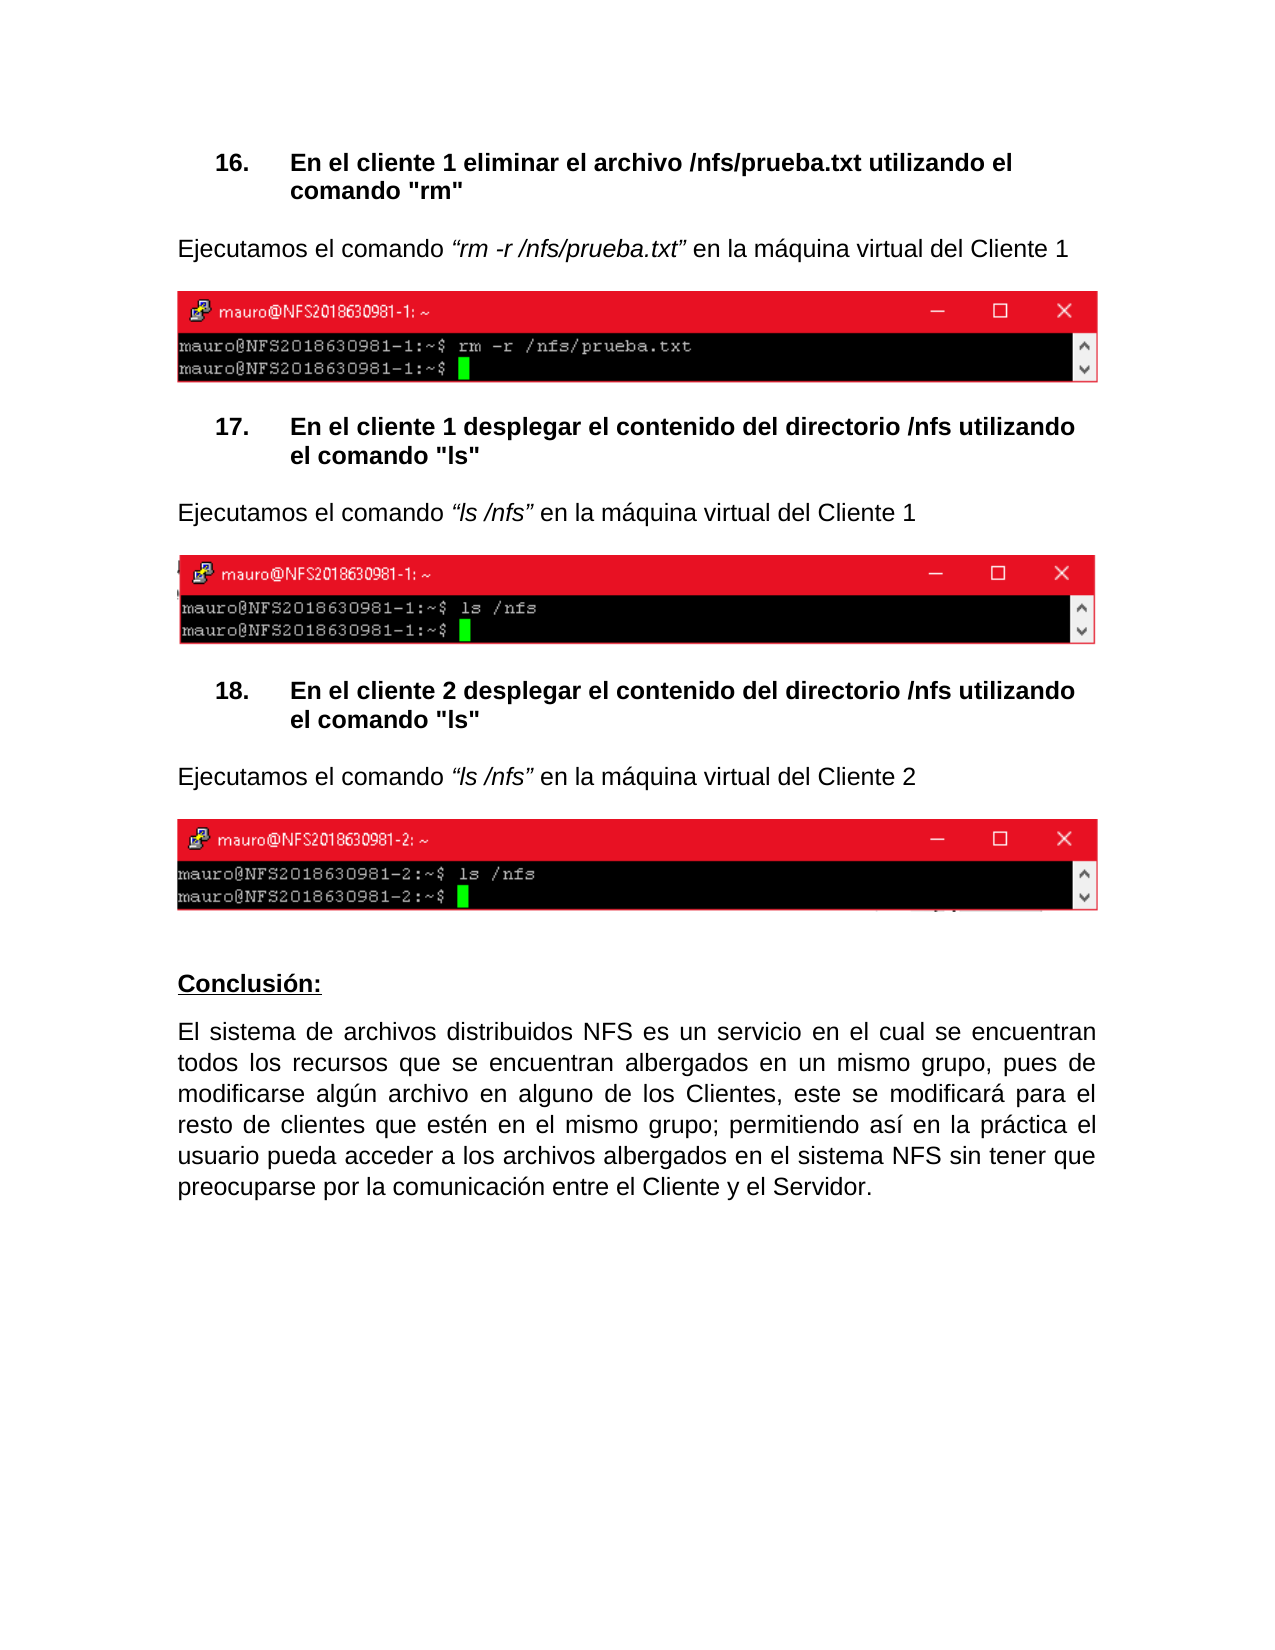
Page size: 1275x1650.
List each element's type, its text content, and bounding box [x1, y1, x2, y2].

list En el cliente 2 desplegar el contenido del directorio /nfs utilizando el comando "ls" [215, 676, 1098, 733]
text Ejecutamos el comando “ls /nfs” en la máquina virtual del Cliente 2 [177, 762, 1098, 791]
picture [177, 291, 1098, 384]
list En el cliente 1 eliminar el archivo /nfs/prueba.txt utilizando el comando "rm" [215, 148, 1098, 205]
text Ejecutamos el comando “rm -r /nfs/prueba.txt” en la máquina virtual del Cliente 1 [177, 234, 1098, 263]
text Conclusión: [177, 969, 1098, 998]
text Ejecutamos el comando “ls /nfs” en la máquina virtual del Cliente 1 [177, 498, 1098, 527]
list En el cliente 1 desplegar el contenido del directorio /nfs utilizando el comando "ls" [215, 412, 1098, 469]
text El sistema de archivos distribuidos NFS es un servicio en el cual se encuentran todos los recursos que se encuentran albergados en un mismo grupo, pues de modificarse algún archivo en alguno de los Clientes, este se modificará para el resto de clientes que estén en el mismo grupo; permitiendo así en la práctica el usuario pueda acceder a los archivos albergados en el sistema NFS sin tener que preocuparse por la comunicación entre el Cliente y el Servidor. [177, 1017, 1098, 1201]
picture [177, 555, 1098, 647]
picture [177, 819, 1098, 912]
